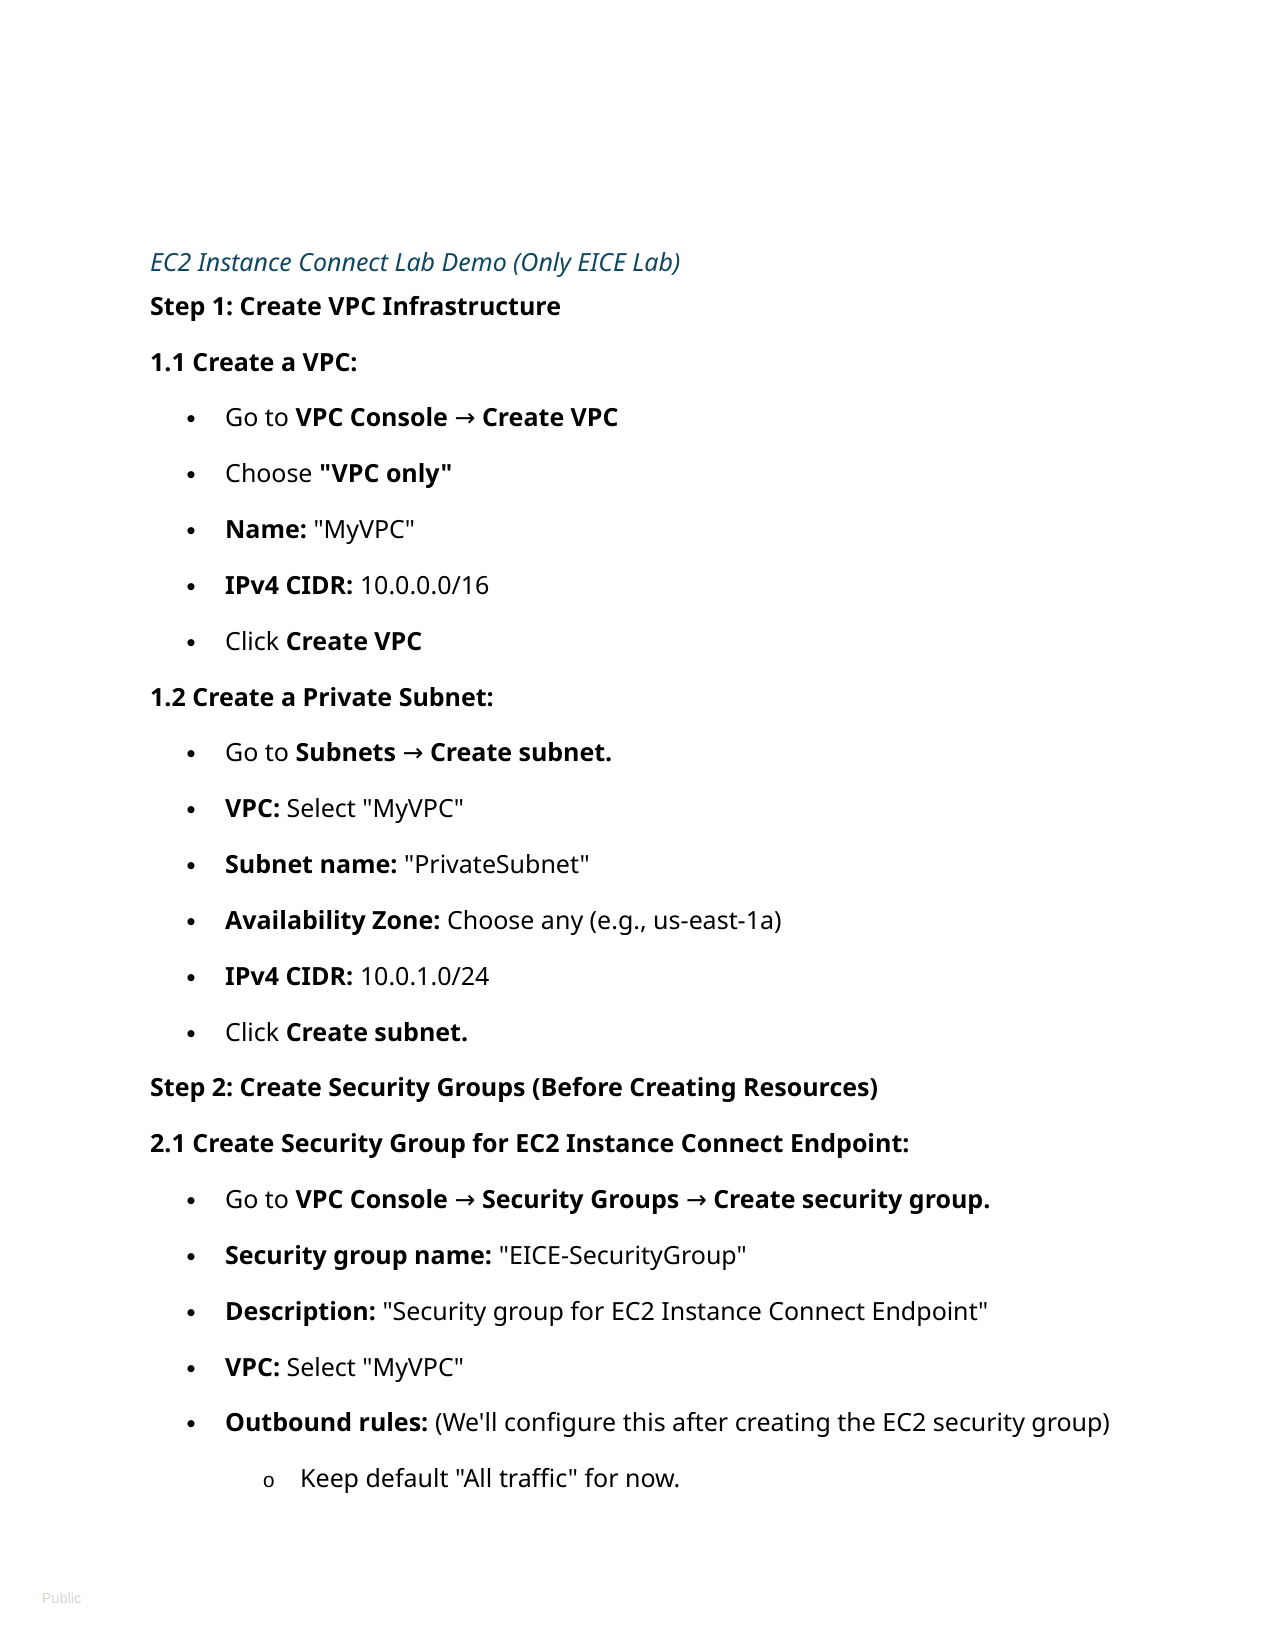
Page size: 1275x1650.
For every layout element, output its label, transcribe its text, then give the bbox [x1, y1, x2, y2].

list Go to VPC Console → Create VPC [187, 400, 1125, 434]
text 1.2 Create a Private Subnet: [150, 679, 1125, 713]
list Click Create subnet. [187, 1014, 1125, 1048]
list Description: "Security group for EC2 Instance Connect Endpoint" [187, 1293, 1125, 1327]
list Choose "VPC only" [187, 456, 1125, 490]
subtitle EC2 Instance Connect Lab Demo (Only EICE Lab) [150, 245, 1125, 279]
list Outbound rules: (We'll configure this after creating the EC2 security group) [187, 1405, 1125, 1439]
list Security group name: "EICE-SecurityGroup" [187, 1237, 1125, 1272]
list Click Create VPC [187, 623, 1125, 657]
list Subnet name: "PrivateSubnet" [187, 847, 1125, 881]
list Name: "MyVPC" [187, 512, 1125, 546]
list Go to VPC Console → Security Groups → Create security group. [187, 1182, 1125, 1216]
text 1.1 Create a VPC: [150, 344, 1125, 378]
list IPv4 CIDR: 10.0.1.0/24 [187, 958, 1125, 992]
text Step 2: Create Security Groups (Before Creating Resources) [150, 1070, 1125, 1104]
list Go to Subnets → Create subnet. [187, 735, 1125, 769]
list VPC: Select "MyVPC" [187, 1349, 1125, 1383]
list Availability Zone: Choose any (e.g., us-east-1a) [187, 902, 1125, 937]
text Step 1: Create VPC Infrastructure [150, 288, 1125, 322]
list Keep default "All traffic" for now. [262, 1461, 1125, 1495]
list VPC: Select "MyVPC" [187, 791, 1125, 825]
text 2.1 Create Security Group for EC2 Instance Connect Endpoint: [150, 1126, 1125, 1160]
list IPv4 CIDR: 10.0.0.0/16 [187, 567, 1125, 602]
